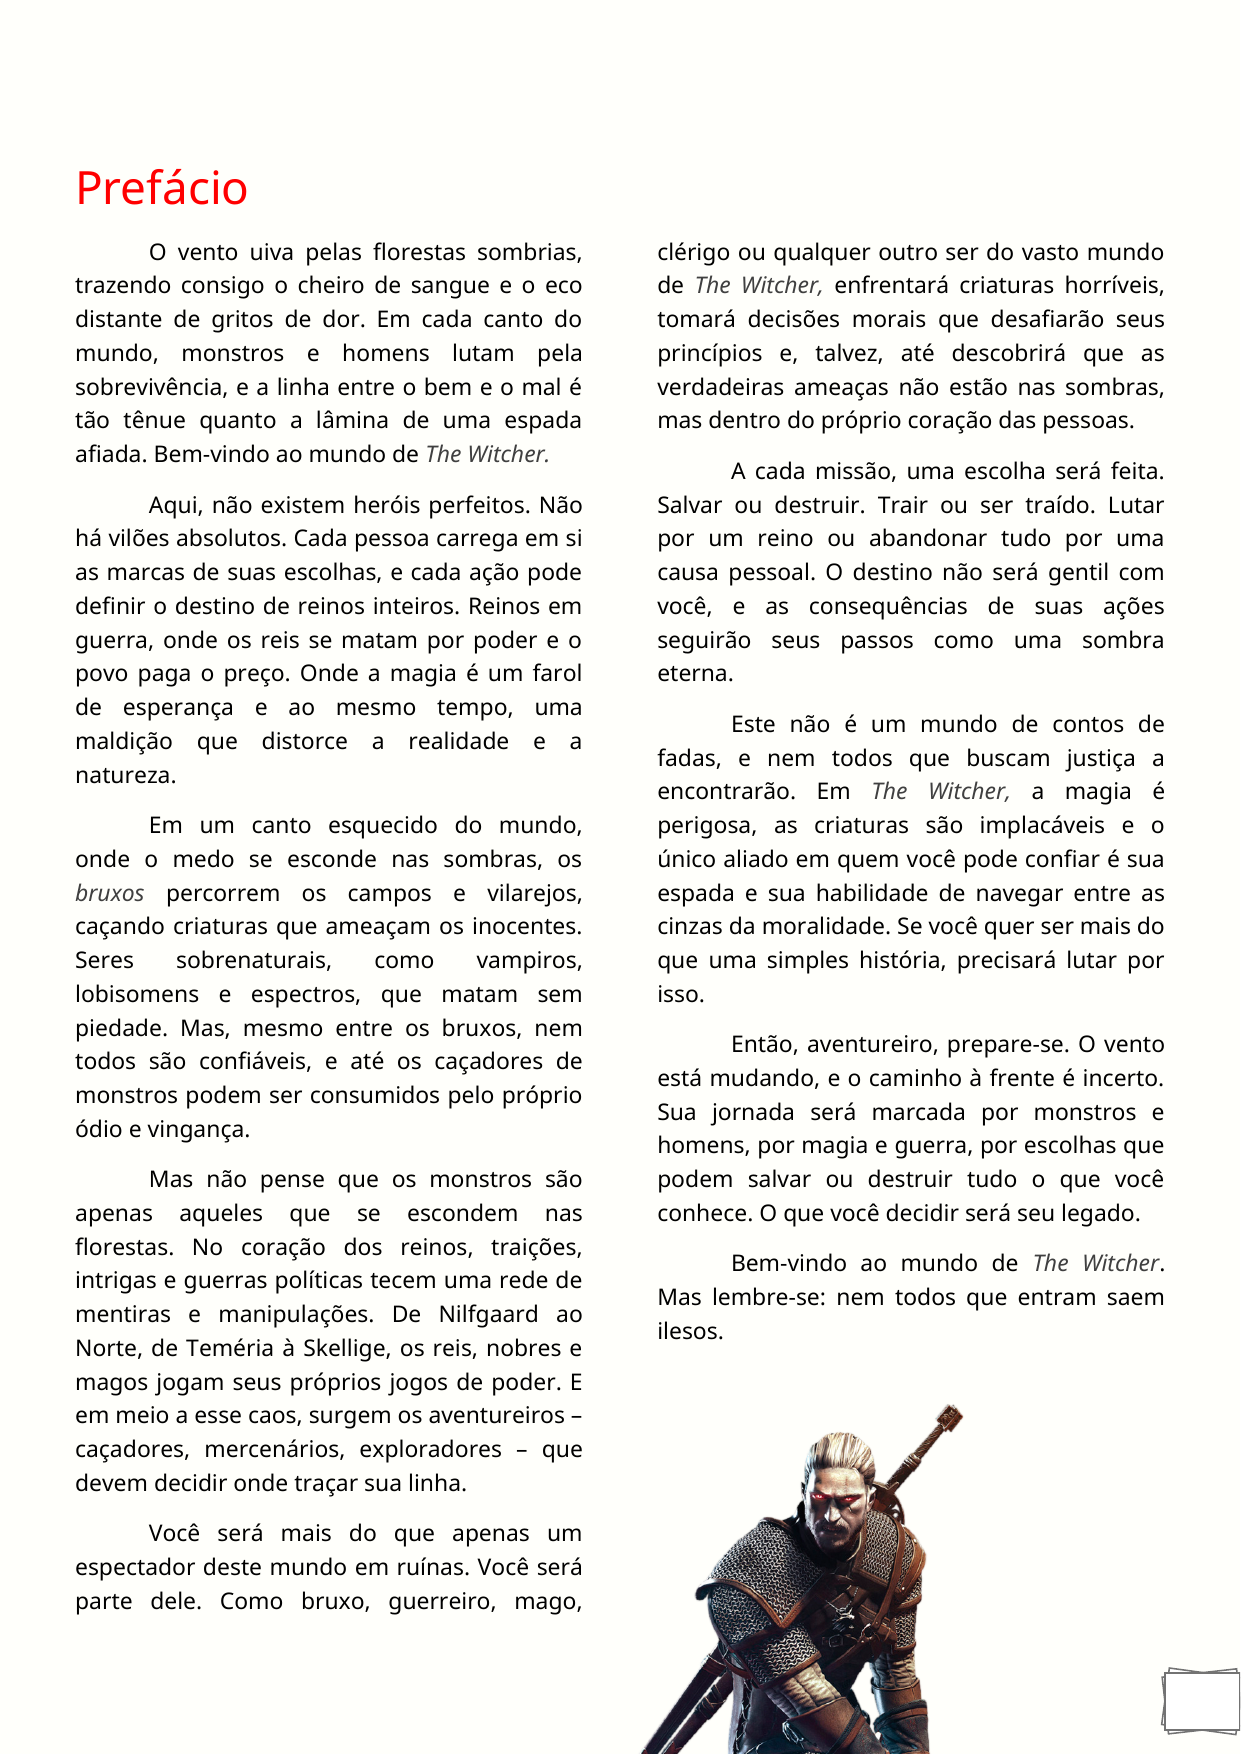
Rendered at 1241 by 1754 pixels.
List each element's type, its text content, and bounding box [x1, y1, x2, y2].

text O vento uiva pelas florestas sombrias, trazendo consigo o cheiro de sangue e o eco distante de gritos de dor. Em cada canto do mundo, monstros e homens lutam pela sobrevivência, e a linha entre o bem e o mal é tão tênue quanto a lâmina de uma espada afiada. Bem-vindo ao mundo de The Witcher. [75, 236, 583, 469]
picture [631, 1402, 1213, 1754]
text Este não é um mundo de contos de fadas, e nem todos que buscam justiça a encontrarão. Em The Witcher, a magia é perigosa, as criaturas são implacáveis e o único aliado em quem você pode confiar é sua espada e sua habilidade de navegar entre as cinzas da moralidade. Se você quer ser mais do que uma simples história, precisará lutar por isso. [657, 708, 1165, 1009]
text Em um canto esquecido do mundo, onde o medo se esconde nas sombras, os bruxos percorrem os campos e vilarejos, caçando criaturas que ameaçam os inocentes. Seres sobrenaturais, como vampiros, lobisomens e espectros, que matam sem piedade. Mas, mesmo entre os bruxos, nem todos são confiáveis, e até os caçadores de monstros podem ser consumidos pelo próprio ódio e vingança. [75, 809, 583, 1144]
text Bem-vindo ao mundo de The Witcher. Mas lembre-se: nem todos que entram saem ilesos. [657, 1247, 1165, 1346]
text Você será mais do que apenas um espectador deste mundo em ruínas. Você será parte dele. Como bruxo, guerreiro, mago, clérigo ou qualquer outro ser do vasto mundo de The Witcher, enfrentará criaturas horríveis, tomará decisões morais que desafiarão seus princípios e, talvez, até descobrirá que as verdadeiras ameaças não estão nas sombras, mas dentro do próprio coração das pessoas. [75, 1517, 583, 1616]
text A cada missão, uma escolha será feita. Salvar ou destruir. Trair ou ser traído. Lutar por um reino ou abandonar tudo por uma causa pessoal. O destino não será gentil com você, e as consequências de suas ações seguirão seus passos como uma sombra eterna. [657, 455, 1165, 688]
text Aqui, não existem heróis perfeitos. Não há vilões absolutos. Cada pessoa carrega em si as marcas de suas escolhas, e cada ação pode definir o destino de reinos inteiros. Reinos em guerra, onde os reis se matam por poder e o povo paga o preço. Onde a magia é um farol de esperança e ao mesmo tempo, uma maldição que distorce a realidade e a natureza. [75, 488, 583, 790]
text Prefácio [75, 156, 1165, 218]
text Então, aventureiro, prepare-se. O vento está mudando, e o caminho à frente é incerto. Sua jornada será marcada por monstros e homens, por magia e guerra, por escolhas que podem salvar ou destruir tudo o que você conhece. O que você decidir será seu legado. [657, 1028, 1165, 1228]
text Mas não pense que os monstros são apenas aqueles que se escondem nas florestas. No coração dos reinos, traições, intrigas e guerras políticas tecem uma rede de mentiras e manipulações. De Nilfgaard ao Norte, de Teméria à Skellige, os reis, nobres e magos jogam seus próprios jogos de poder. E em meio a esse caos, surgem os aventureiros – caçadores, mercenários, exploradores – que devem decidir onde traçar sua linha. [75, 1163, 583, 1498]
text Você será mais do que apenas um espectador deste mundo em ruínas. Você será parte dele. Como bruxo, guerreiro, mago, clérigo ou qualquer outro ser do vasto mundo de The Witcher, enfrentará criaturas horríveis, tomará decisões morais que desafiarão seus princípios e, talvez, até descobrirá que as verdadeiras ameaças não estão nas sombras, mas dentro do próprio coração das pessoas. [657, 236, 1165, 436]
